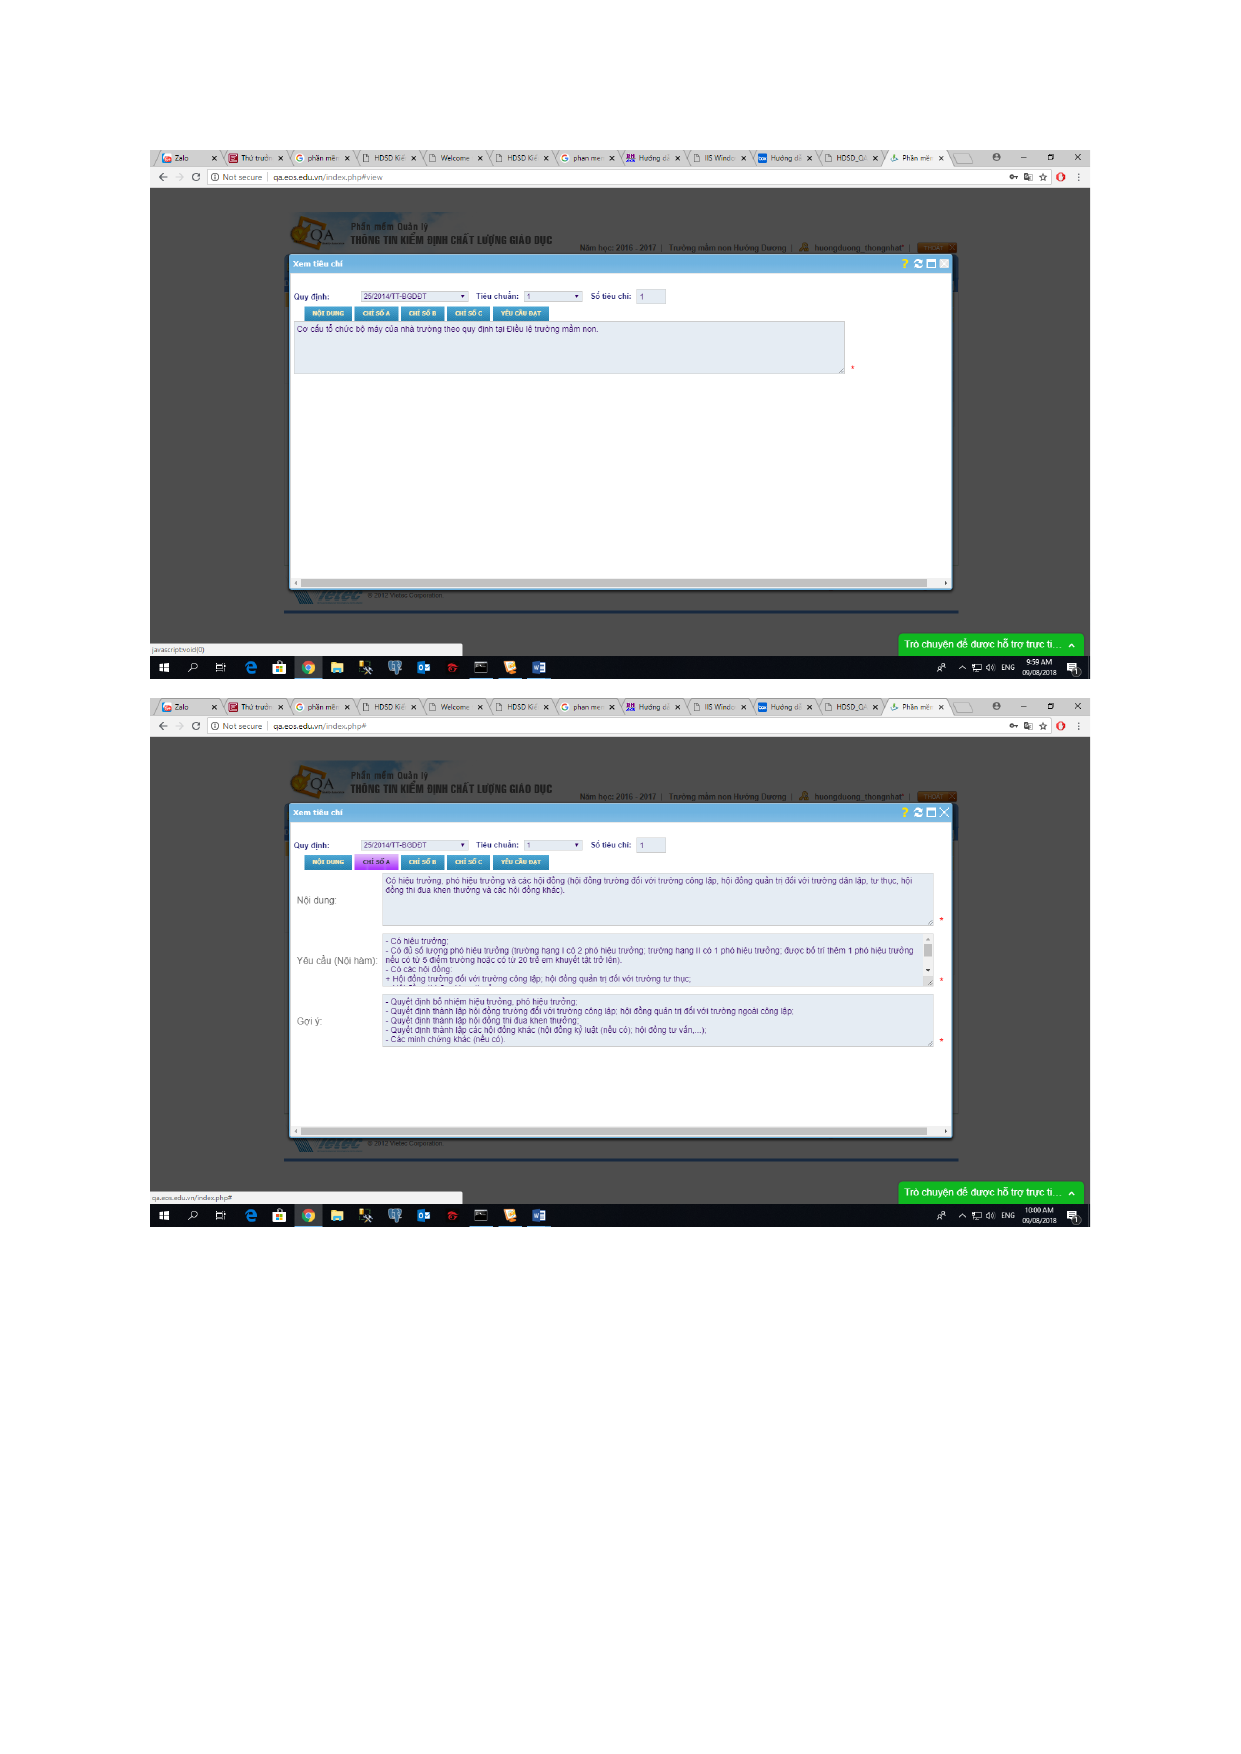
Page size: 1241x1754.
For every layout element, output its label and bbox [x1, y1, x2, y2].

picture [150, 698, 1091, 1227]
picture [150, 150, 1091, 679]
